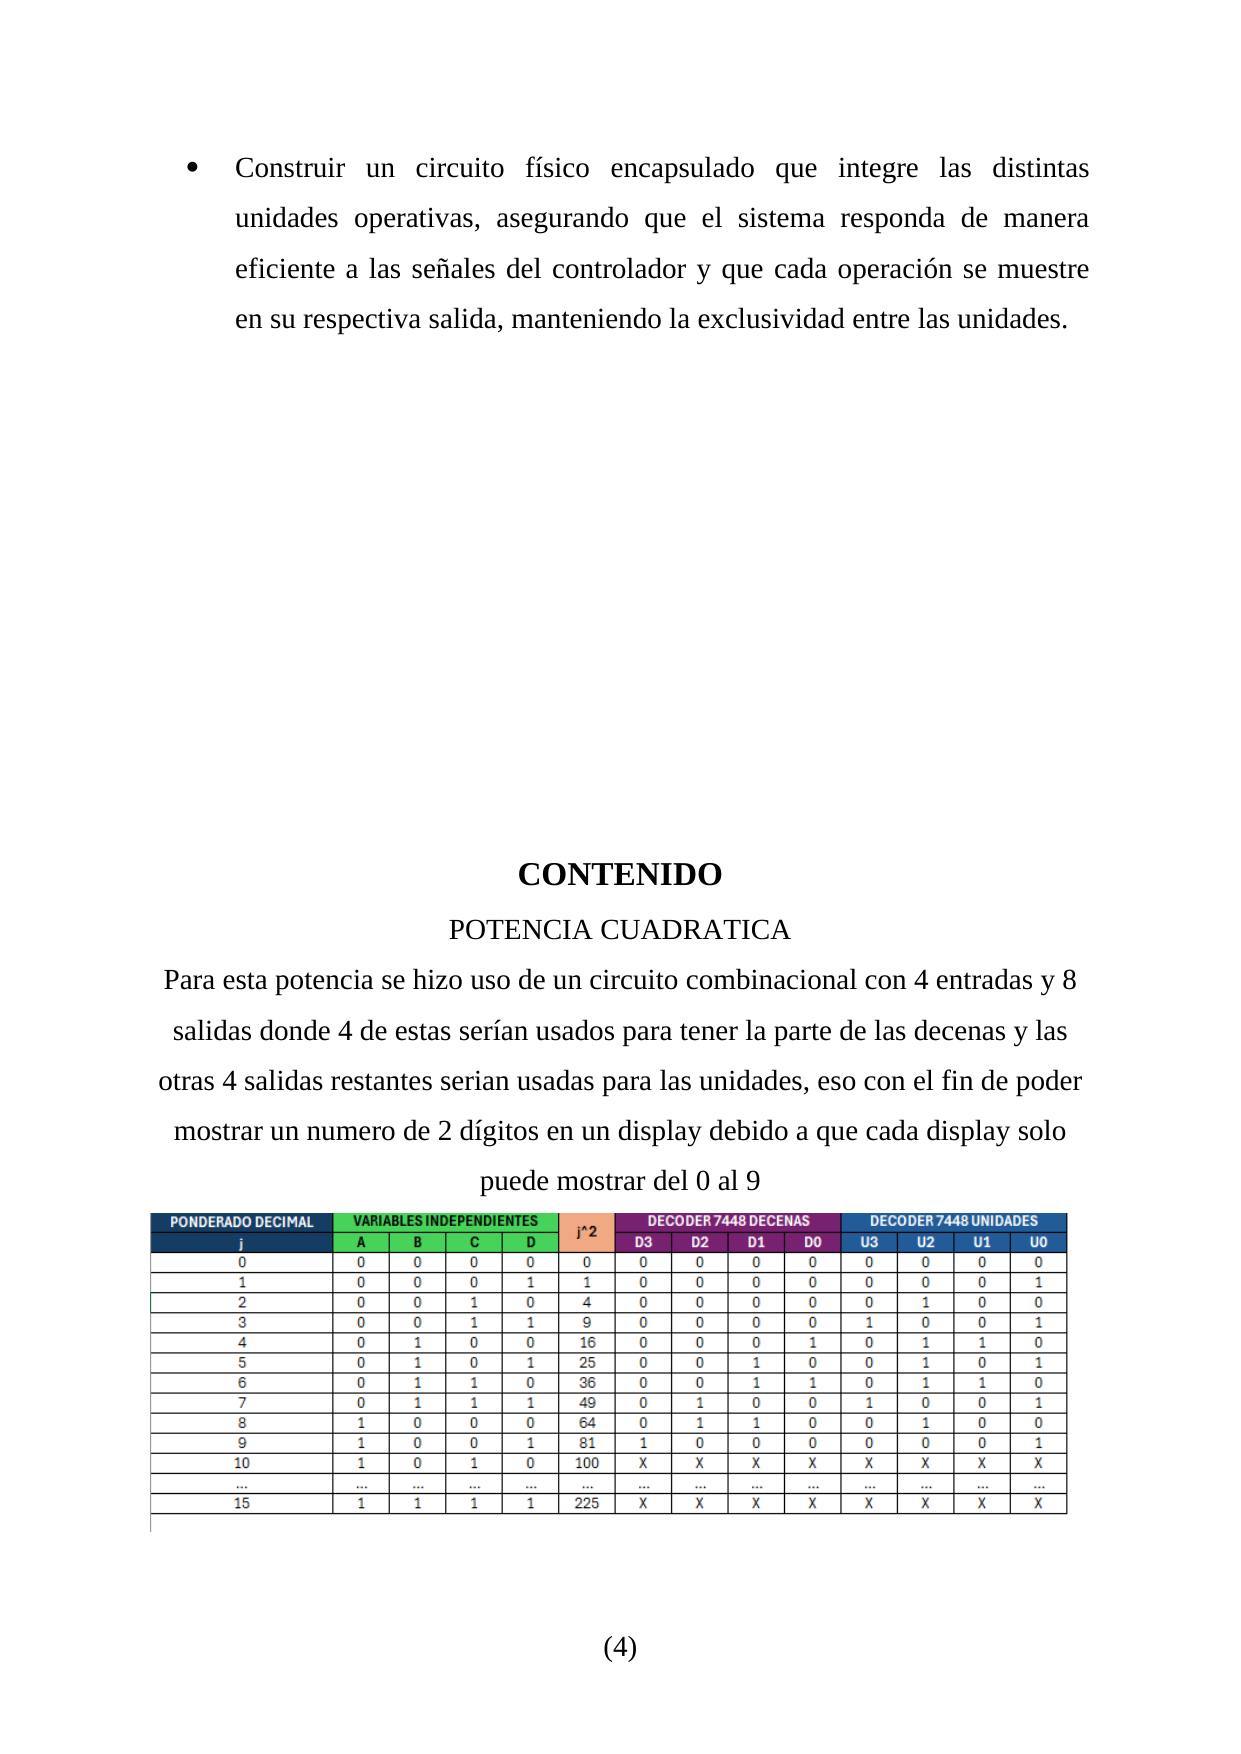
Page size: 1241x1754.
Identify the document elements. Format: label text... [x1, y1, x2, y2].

subtitle CONTENIDO [150, 854, 1090, 893]
text POTENCIA CUADRATICA [150, 912, 1090, 946]
list Construir un circuito físico encapsulado que integre las distintas unidades operativas, asegurando que el sistema responda de manera eficiente a las señales del controlador y que cada operación se muestre en su respectiva salida, manteniendo la exclusividad entre las unidades. [187, 150, 1090, 334]
text Para esta potencia se hizo uso de un circuito combinacional con 4 entradas y 8 salidas donde 4 de estas serían usados para tener la parte de las decenas y las otras 4 salidas restantes serian usadas para las unidades, eso con el fin de poder mostrar un numero de 2 dígitos en un display debido a que cada display solo puede mostrar del 0 al 9 [150, 962, 1090, 1197]
picture [150, 1213, 1091, 1532]
